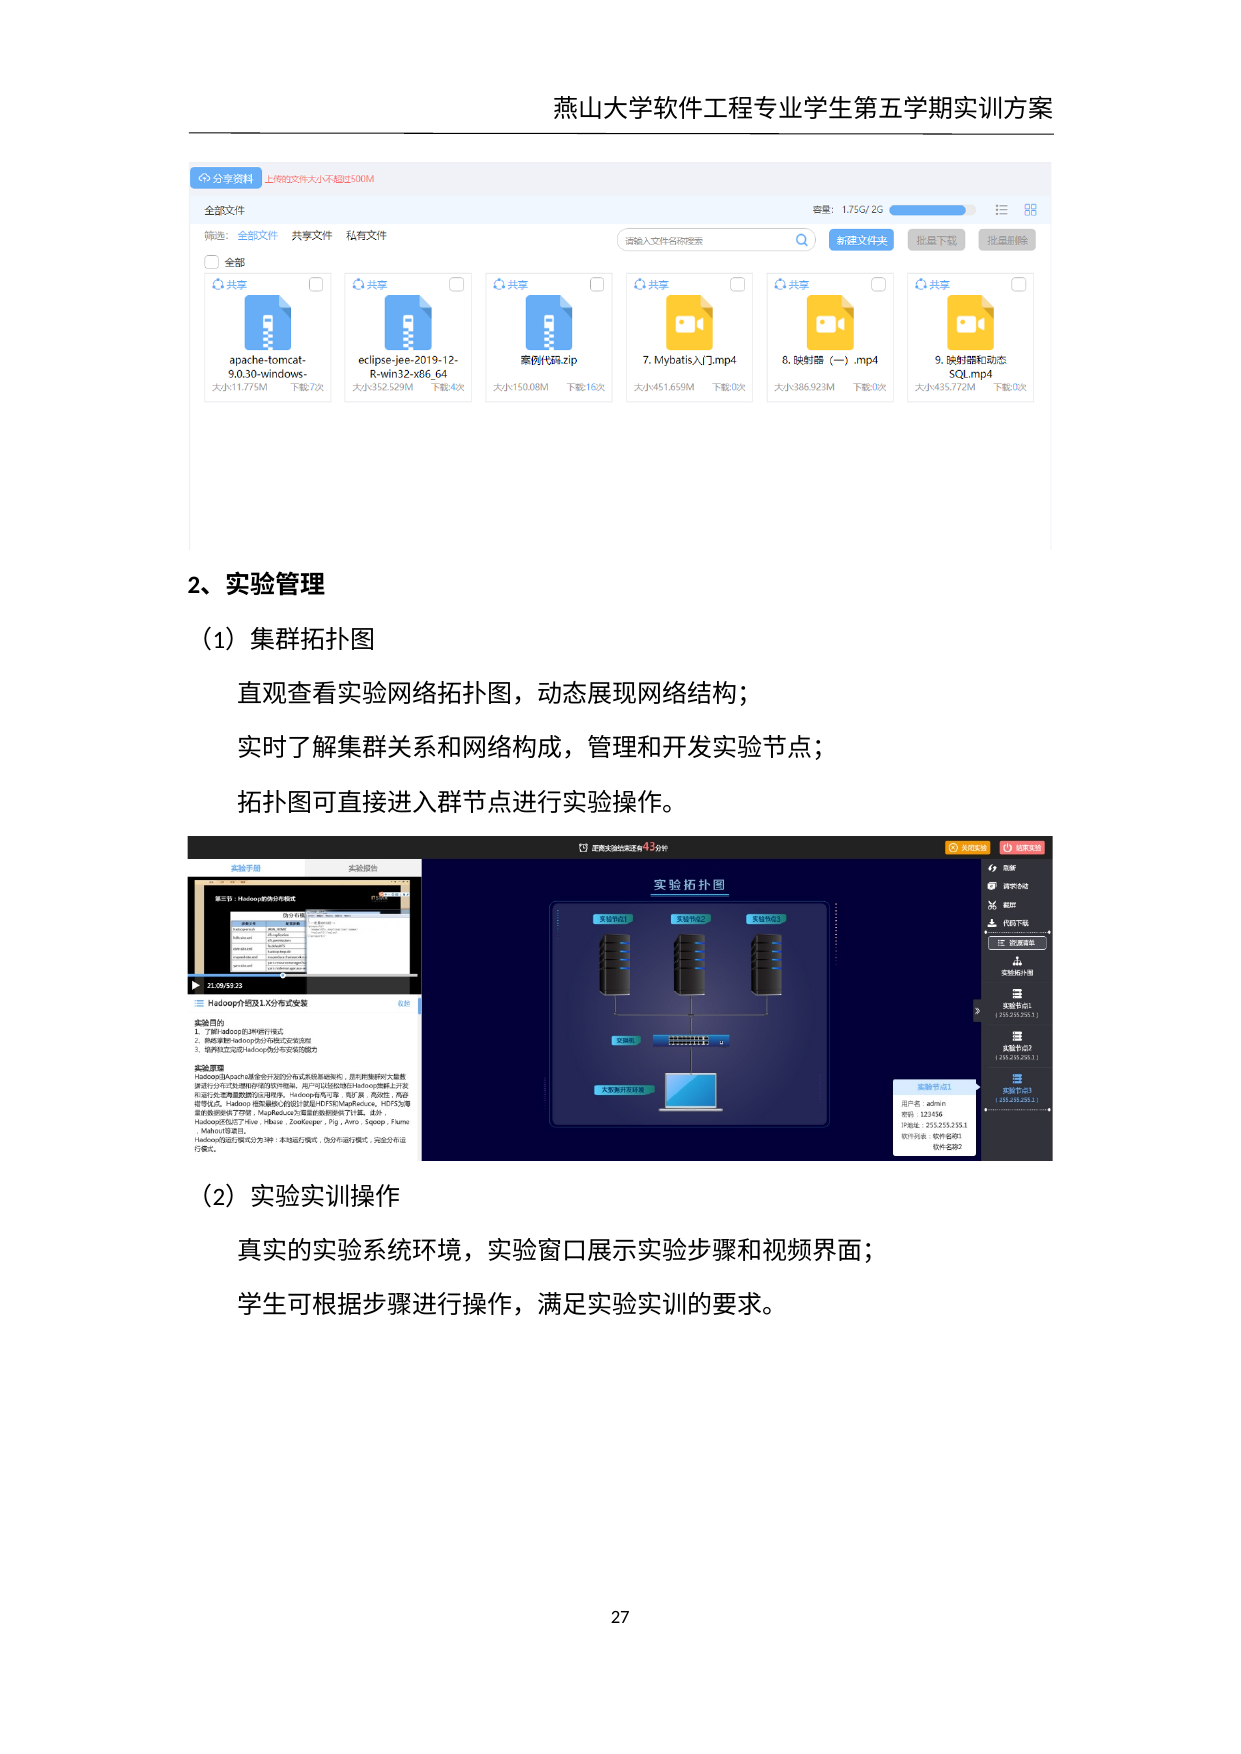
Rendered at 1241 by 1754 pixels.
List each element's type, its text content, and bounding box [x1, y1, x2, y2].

subtitle 2、实验管理 [187, 565, 1053, 601]
text 学生可根据步骤进行操作，满足实验实训的要求。 [187, 1285, 1053, 1321]
picture [187, 836, 1053, 1161]
text 真实的实验系统环境，实验窗口展示实验步骤和视频界面； [187, 1231, 1053, 1267]
text （2）实验实训操作 [187, 1176, 1053, 1212]
text 拓扑图可直接进入群节点进行实验操作。 [187, 782, 1053, 818]
text 实时了解集群关系和网络构成，管理和开发实验节点； [187, 728, 1053, 764]
picture [188, 162, 1052, 550]
text 直观查看实验网络拓扑图，动态展现网络结构； [187, 673, 1053, 710]
text （1）集群拓扑图 [187, 619, 1053, 655]
